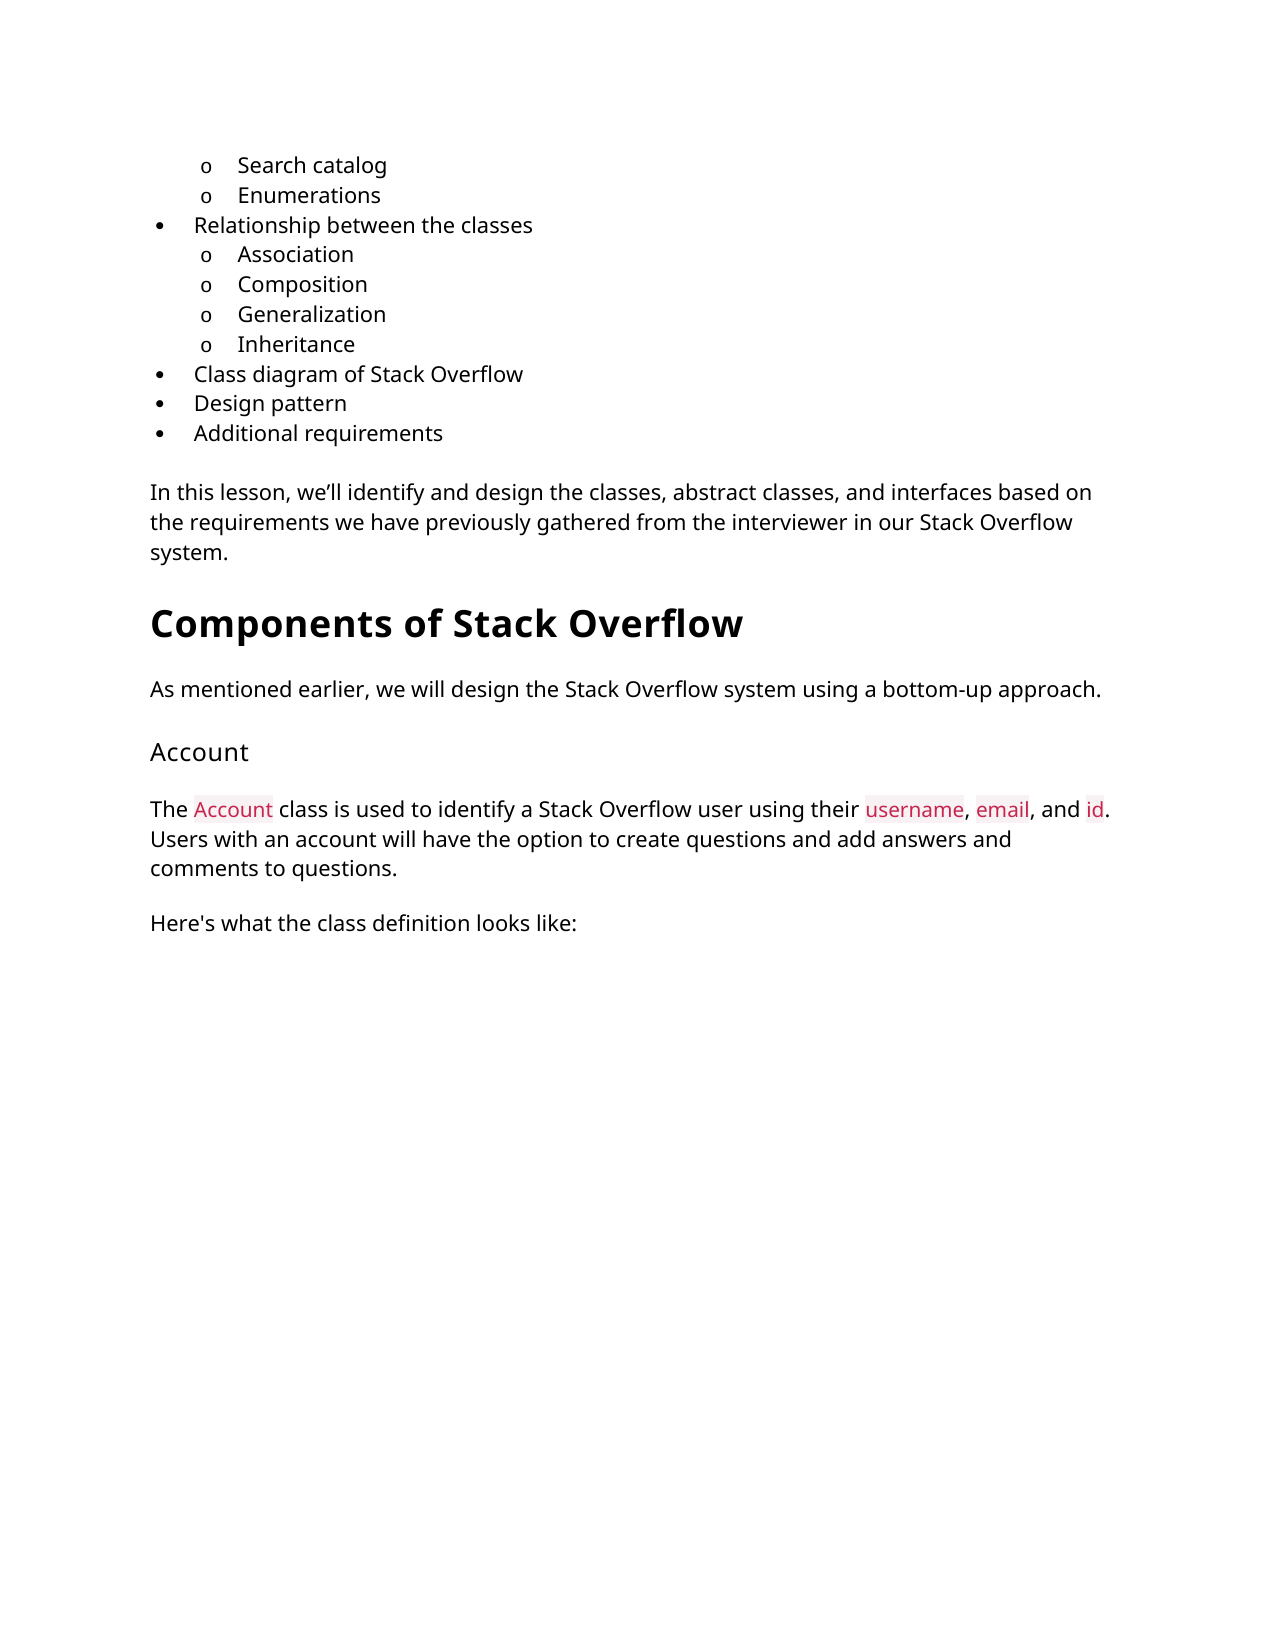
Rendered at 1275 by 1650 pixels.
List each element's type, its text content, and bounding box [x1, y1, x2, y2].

list Inheritance [200, 329, 1125, 358]
subtitle Account [150, 735, 1125, 769]
list Enumerations [200, 180, 1125, 209]
list Generalization [200, 299, 1125, 329]
list Composition [200, 269, 1125, 299]
list Class diagram of Stack Overflow [156, 358, 1125, 388]
list Design pattern [156, 388, 1125, 418]
text The Account class is used to identify a Stack Overflow user using their username, email, and id. Users with an account will have the option to create questions and add answers and comments to questions. [150, 794, 1125, 883]
text As mentioned earlier, we will design the Stack Overflow system using a bottom-up approach. [150, 674, 1125, 703]
text In this lesson, we’ll identify and design the classes, abstract classes, and interfaces based on the requirements we have previously gathered from the interviewer in our Stack Overflow system. [150, 477, 1125, 566]
list Search catalog [200, 150, 1125, 180]
list Relationship between the classes [156, 209, 1125, 239]
list Additional requirements [156, 418, 1125, 448]
subtitle Components of Stack Overflow [150, 598, 1125, 649]
text Here's what the class definition looks like: [150, 908, 1125, 938]
list Association [200, 239, 1125, 269]
